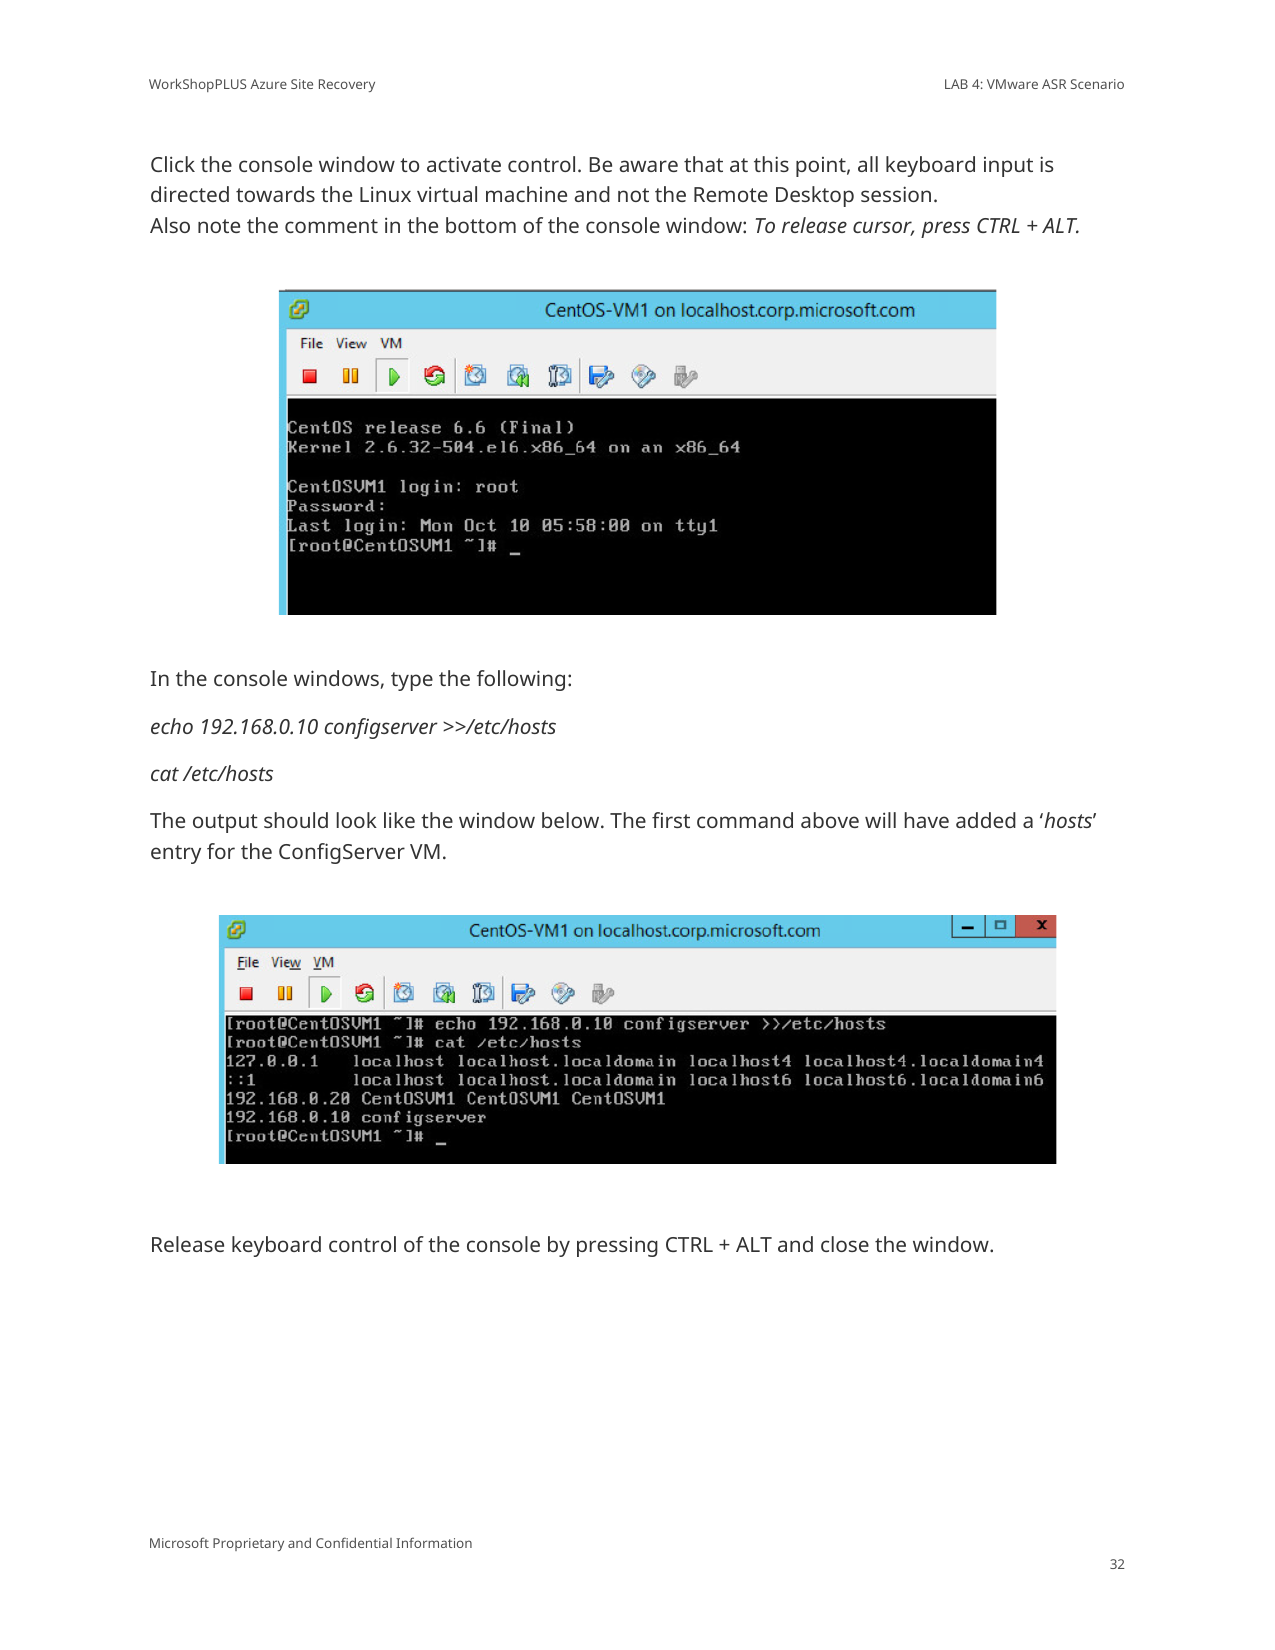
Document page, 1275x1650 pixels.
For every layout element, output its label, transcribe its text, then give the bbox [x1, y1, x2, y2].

picture [218, 915, 1057, 1164]
text cat /etc/hosts [150, 759, 1125, 787]
text Click the console window to activate control. Be aware that at this point, all keyboard input is directed towards the Linux virtual machine and not the Remote Desktop session. Also note the comment in the bottom of the console window: To release cursor, press CTRL + ALT. [150, 150, 1125, 270]
picture [278, 289, 997, 615]
text The output should look like the window below. The first command above will have added a ‘hosts’ entry for the ConfigServer VM. [150, 806, 1125, 896]
text Release keyboard control of the console by pressing CTRL + ALT and close the window. [150, 1230, 1125, 1289]
text echo 192.168.0.10 configserver >>/etc/hosts [150, 712, 1125, 740]
text In the console windows, type the following: [150, 634, 1125, 693]
